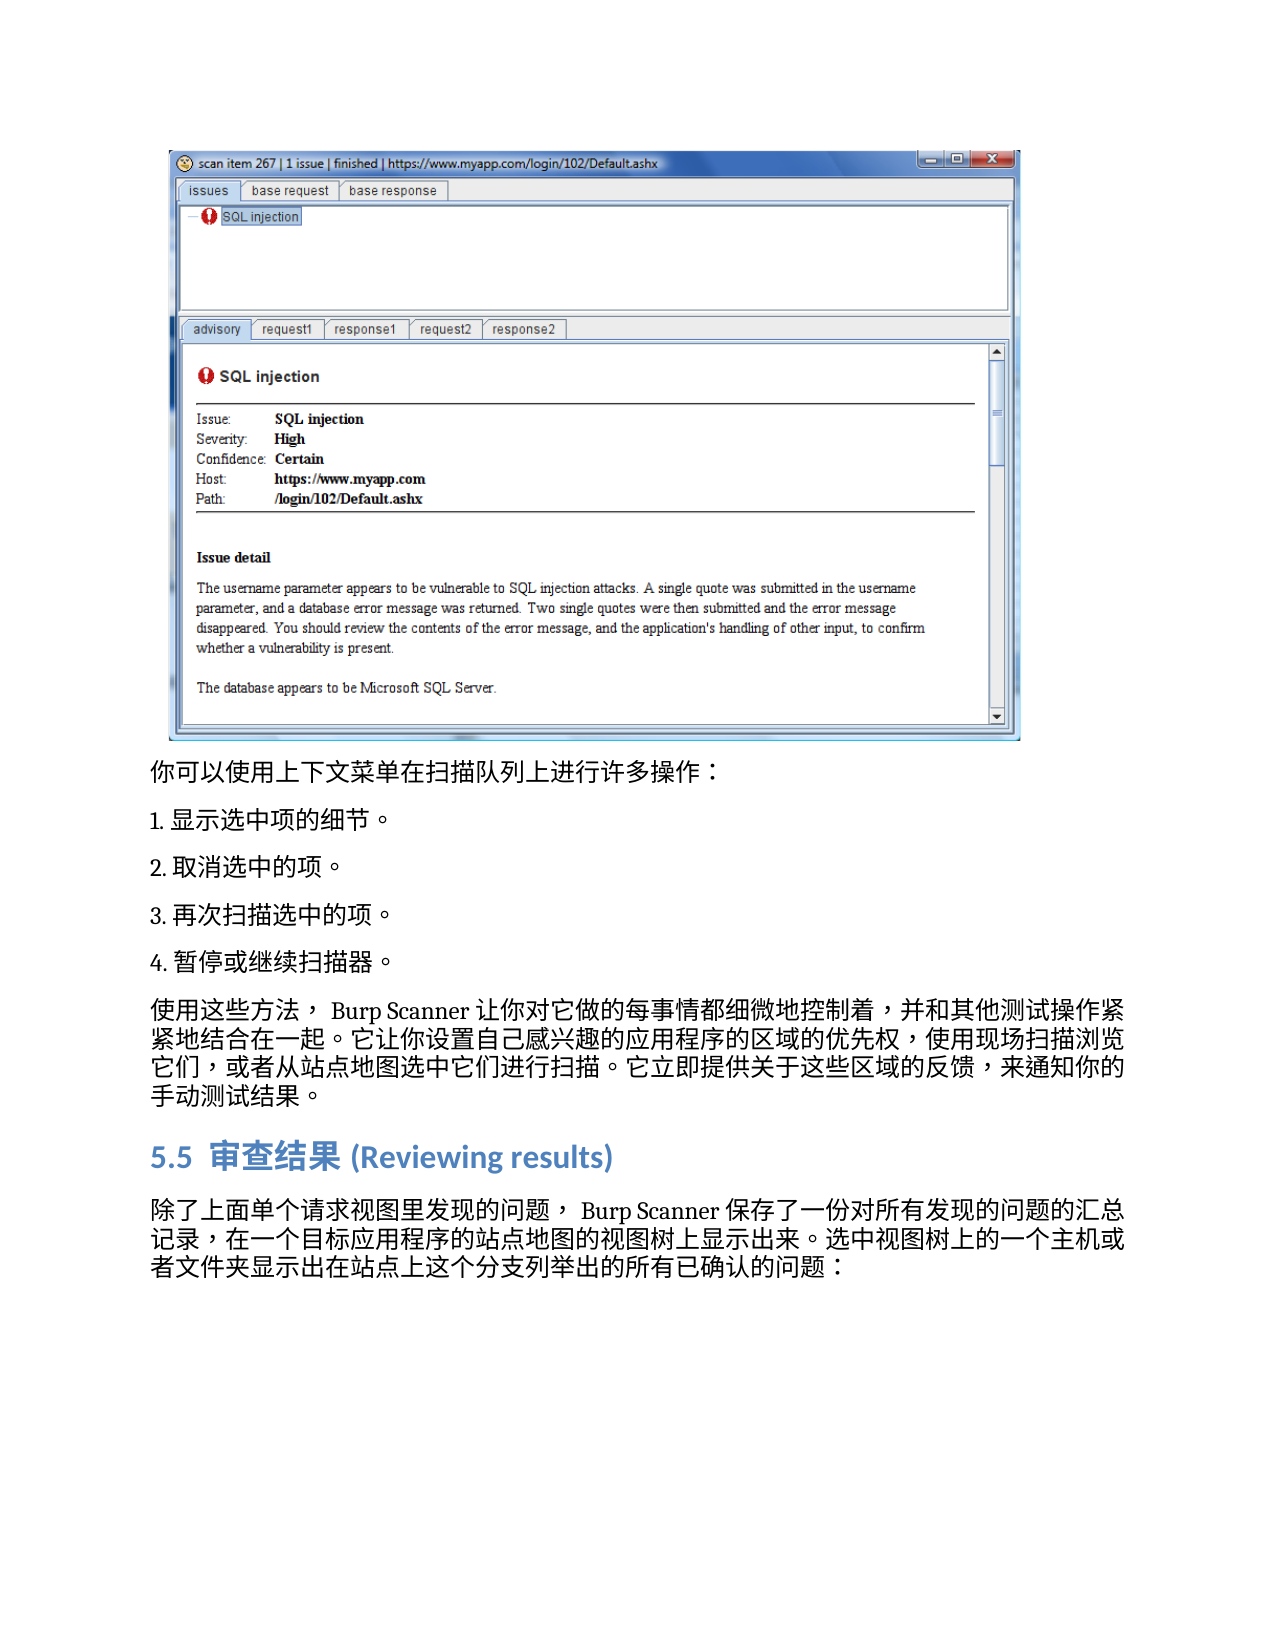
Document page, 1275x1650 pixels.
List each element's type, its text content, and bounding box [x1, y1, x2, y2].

text 2. 取消选中的项。 [150, 854, 1125, 883]
text 你可以使用上下文菜单在扫描队列上进行许多操作： [150, 759, 1125, 788]
text 1. 显示选中项的细节。 [150, 807, 1125, 836]
text 使用这些方法， Burp Scanner 让你对它做的每事情都细微地控制着，并和其他测试操作紧紧地结合在一起。它让你设置自己感兴趣的应用程序的区域的优先权，使用现场扫描浏览它们，或者从站点地图选中它们进行扫描。它立即提供关于这些区域的反馈，来通知你的手动测试结果。 [150, 997, 1125, 1112]
text 3. 再次扫描选中的项。 [150, 902, 1125, 931]
picture [168, 150, 1021, 741]
text 4. 暂停或继续扫描器。 [150, 949, 1125, 978]
subtitle 5.5 审查结果 (Reviewing results) [150, 1133, 1125, 1178]
text 除了上面单个请求视图里发现的问题， Burp Scanner 保存了一份对所有发现的问题的汇总记录，在一个目标应用程序的站点地图的视图树上显示出来。选中视图树上的一个主机或者文件夹显示出在站点上这个分支列举出的所有已确认的问题： [150, 1197, 1125, 1283]
